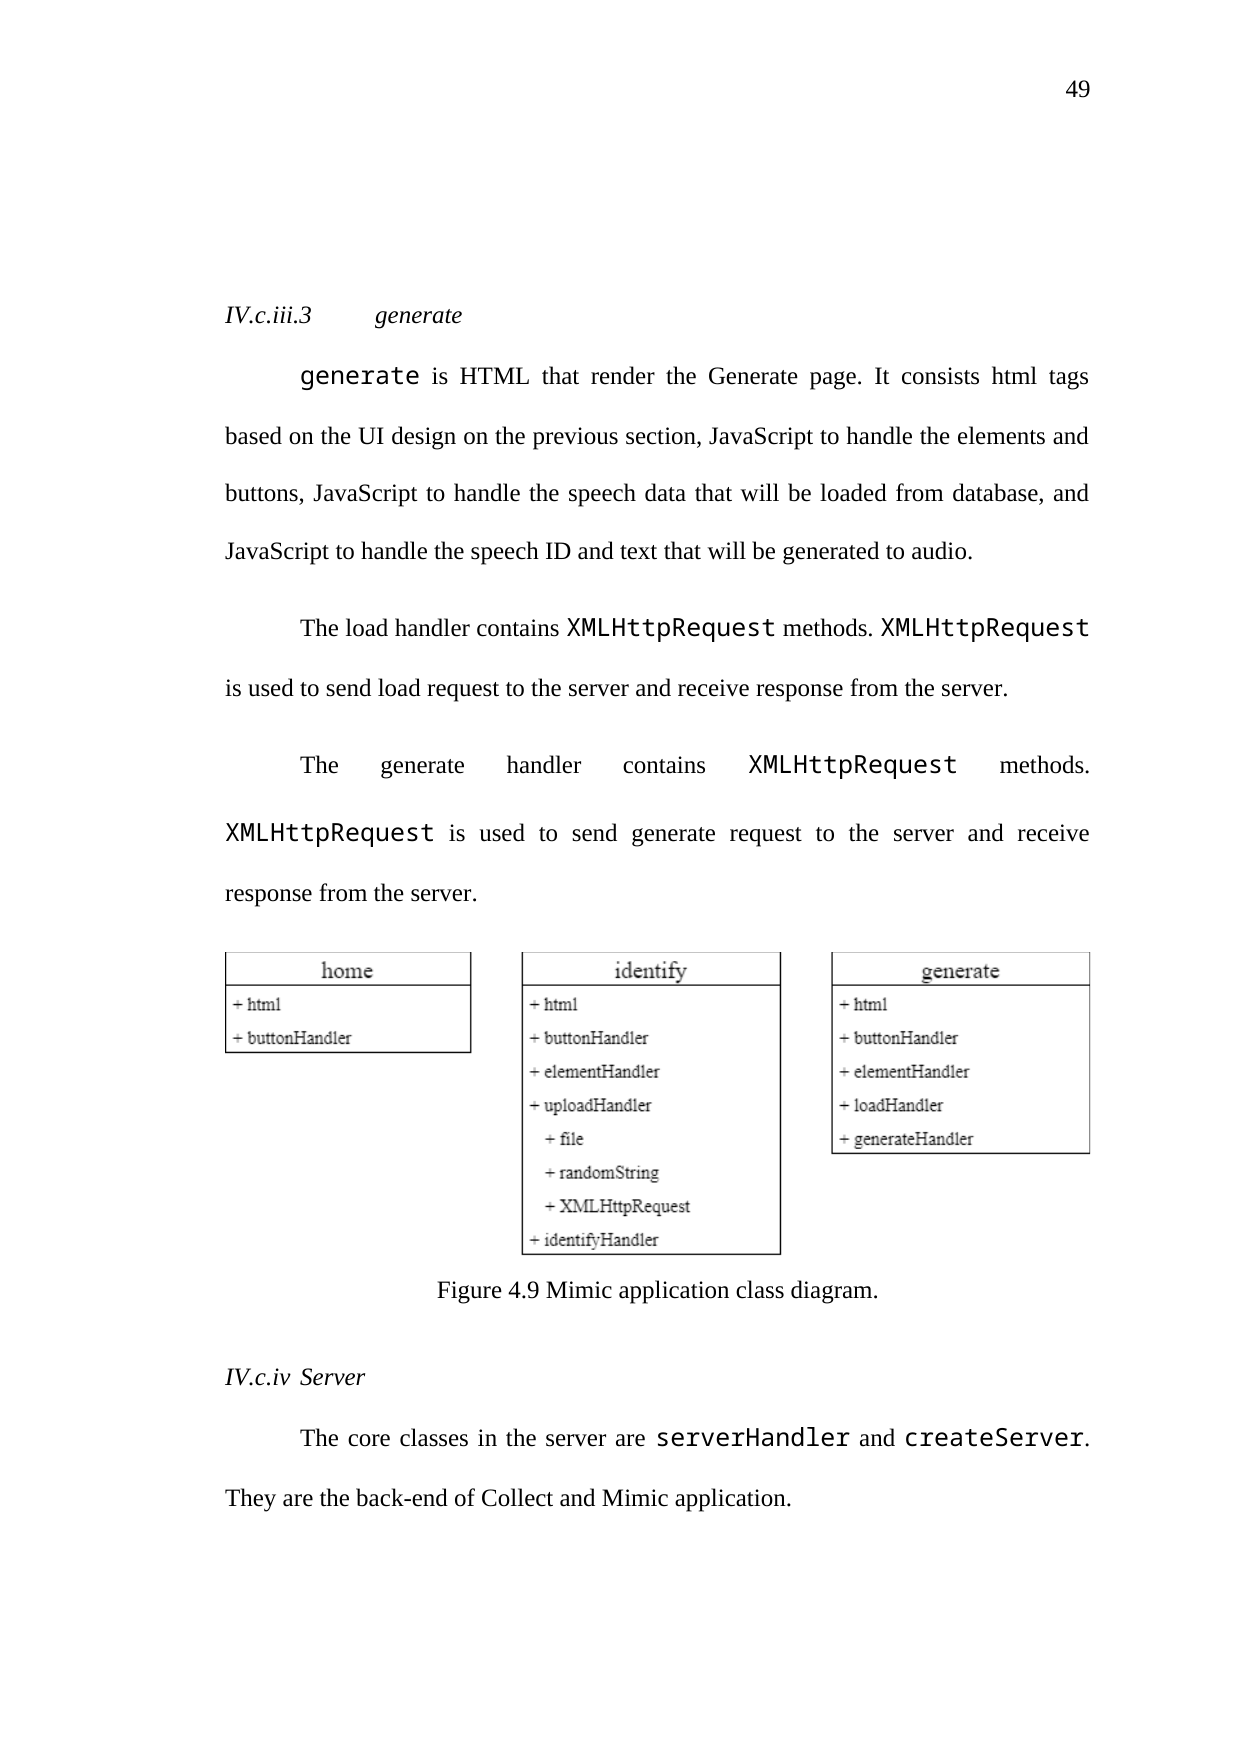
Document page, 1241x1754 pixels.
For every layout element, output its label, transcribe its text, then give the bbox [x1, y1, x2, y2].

text generate is HTML that render the Generate page. It consists html tags based on the UI design on the previous section, JavaScript to handle the elements and buttons, JavaScript to handle the speech data that will be loaded from database, and JavaScript to handle the speech ID and text that will be generated to audio. [225, 358, 1090, 564]
text Figure 4.9 Mimic application class diagram. [225, 1276, 1090, 1304]
picture [225, 952, 1091, 1259]
subtitle generate [225, 300, 1090, 329]
text The core classes in the server are serverHandler and createServer. They are the back-end of Collect and Mimic application. [225, 1420, 1090, 1512]
text The load handler contains XMLHttpRequest methods. XMLHttpRequest is used to send load request to the server and receive response from the server. [225, 610, 1090, 701]
subtitle Server [225, 1362, 1090, 1391]
text The generate handler contains XMLHttpRequest methods. XMLHttpRequest is used to send generate request to the server and receive response from the server. [225, 747, 1090, 907]
